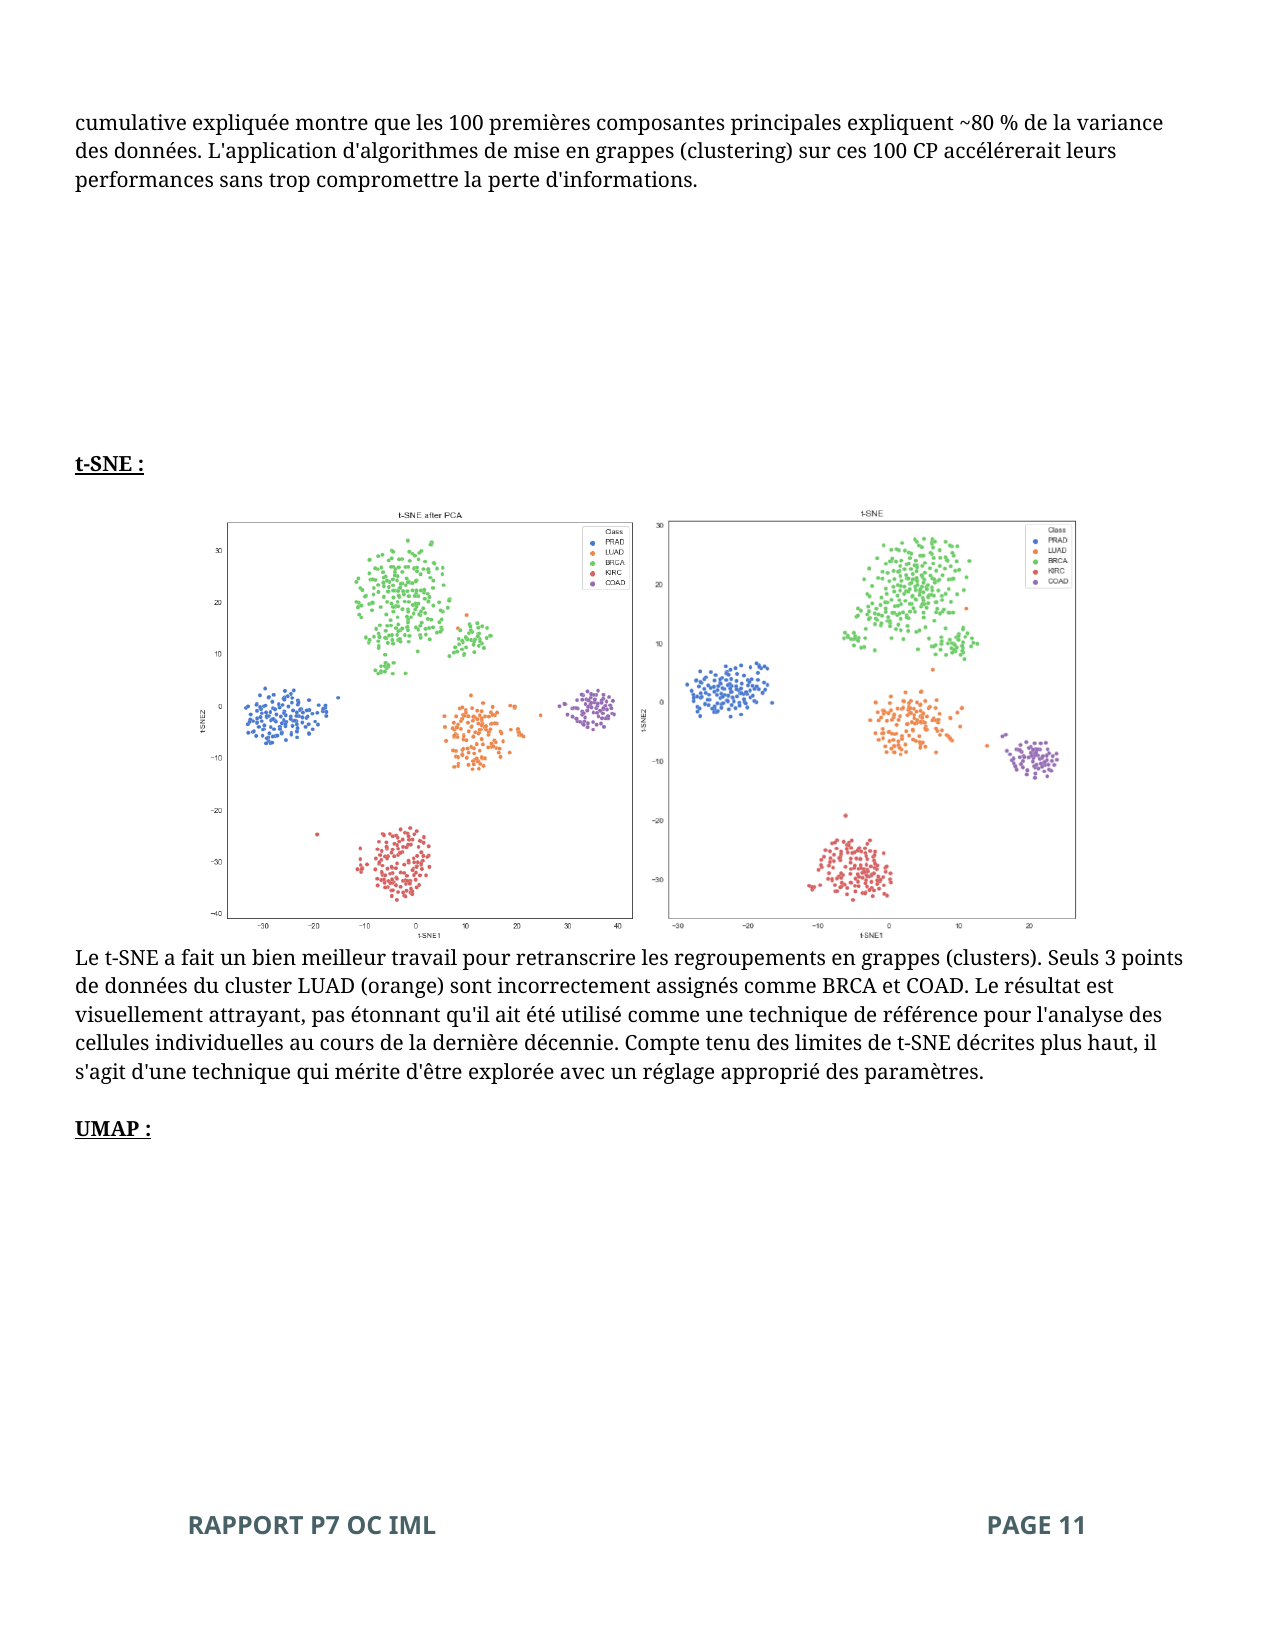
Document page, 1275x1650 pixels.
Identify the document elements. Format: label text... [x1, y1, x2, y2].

text UMAP : [75, 1114, 1200, 1142]
text Le t-SNE a fait un bien meilleur travail pour retranscrire les regroupements en grappes (clusters). Seuls 3 points de données du cluster LUAD (orange) sont incorrectement assignés comme BRCA et COAD. Le résultat est visuellement attrayant, pas étonnant qu'il ait été utilisé comme une technique de référence pour l'analyse des cellules individuelles au cours de la dernière décennie. Compte tenu des limites de t-SNE décrites plus haut, il s'agit d'une technique qui mérite d'être explorée avec un réglage approprié des paramètres. [75, 943, 1200, 1085]
text t-SNE : [75, 449, 1200, 478]
picture [195, 506, 1080, 944]
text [75, 108, 1200, 193]
